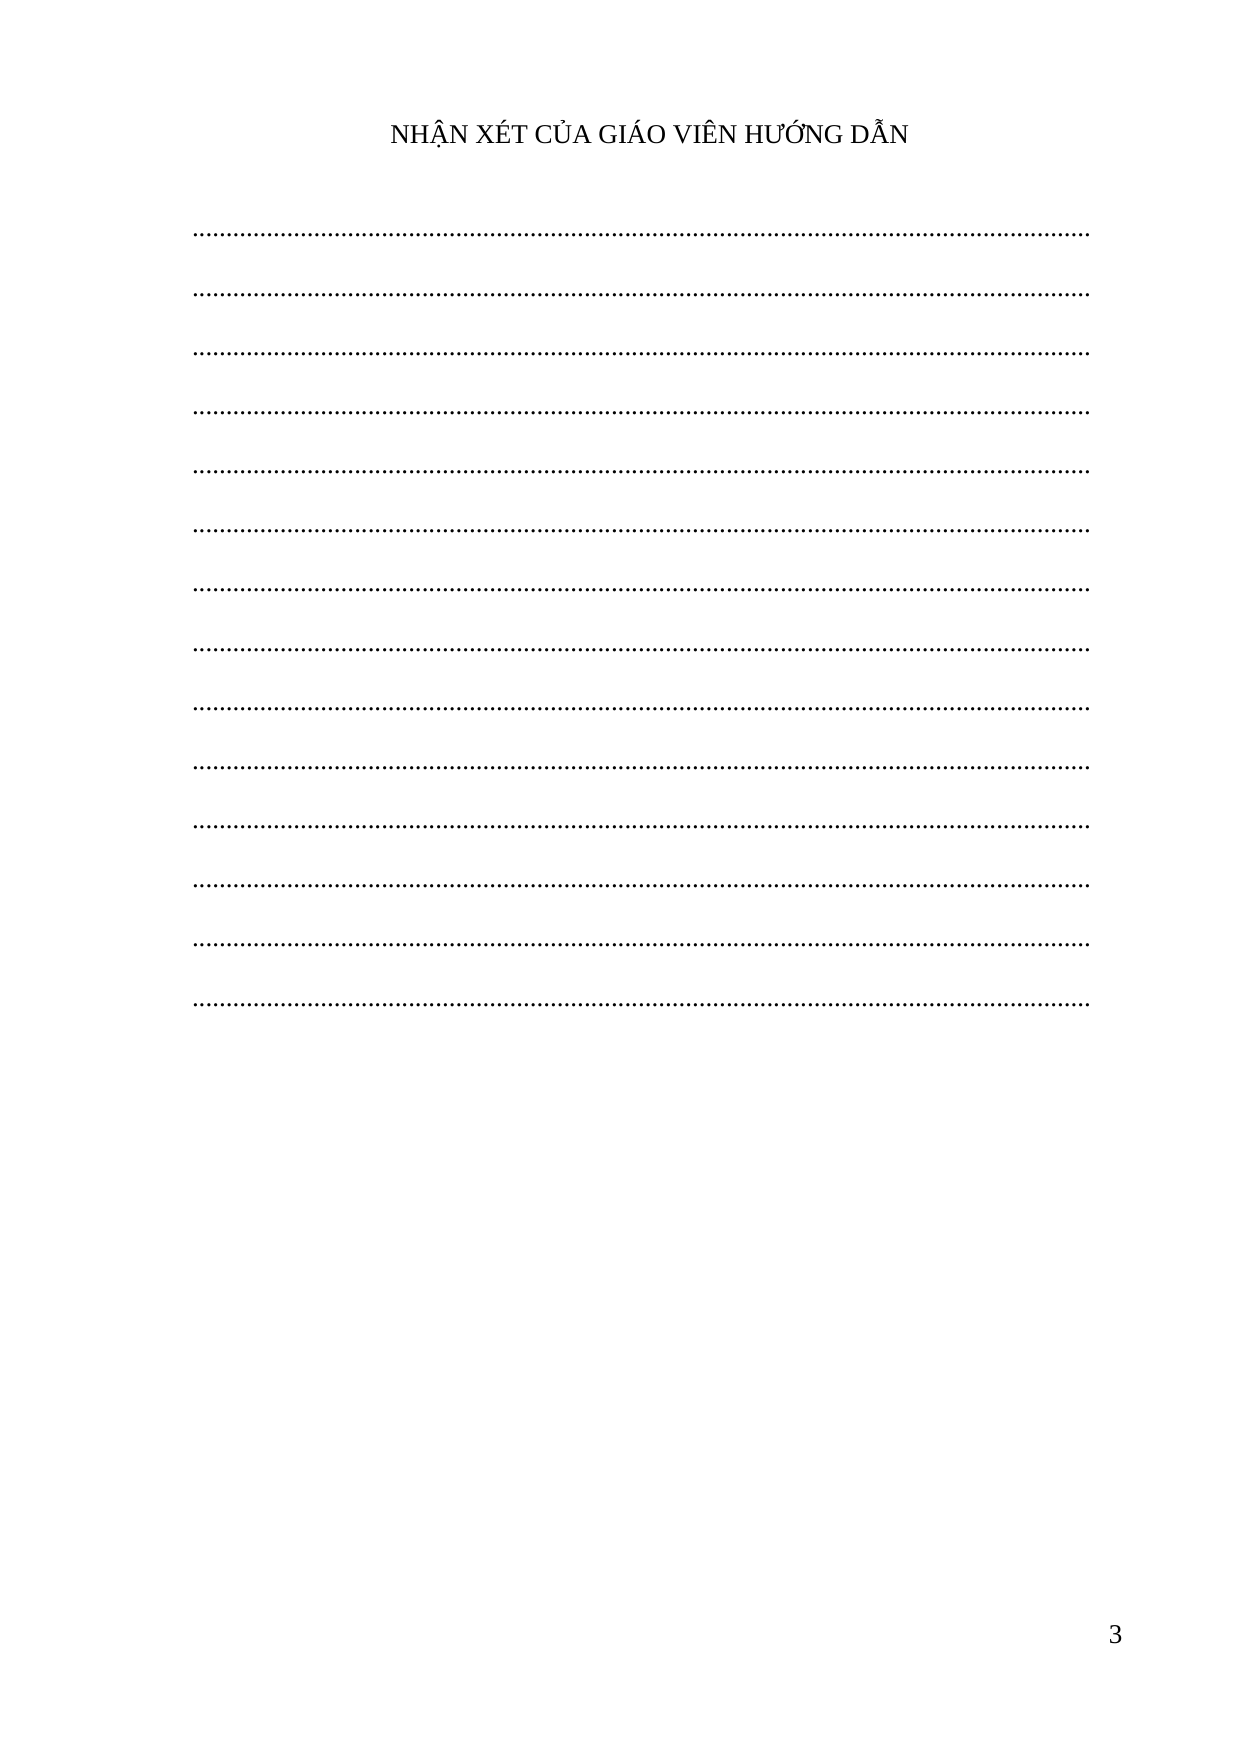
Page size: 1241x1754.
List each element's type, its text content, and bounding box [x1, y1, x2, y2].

text NHẬN XÉT CỦA GIÁO VIÊN HƯỚNG DẪN [177, 118, 1122, 149]
